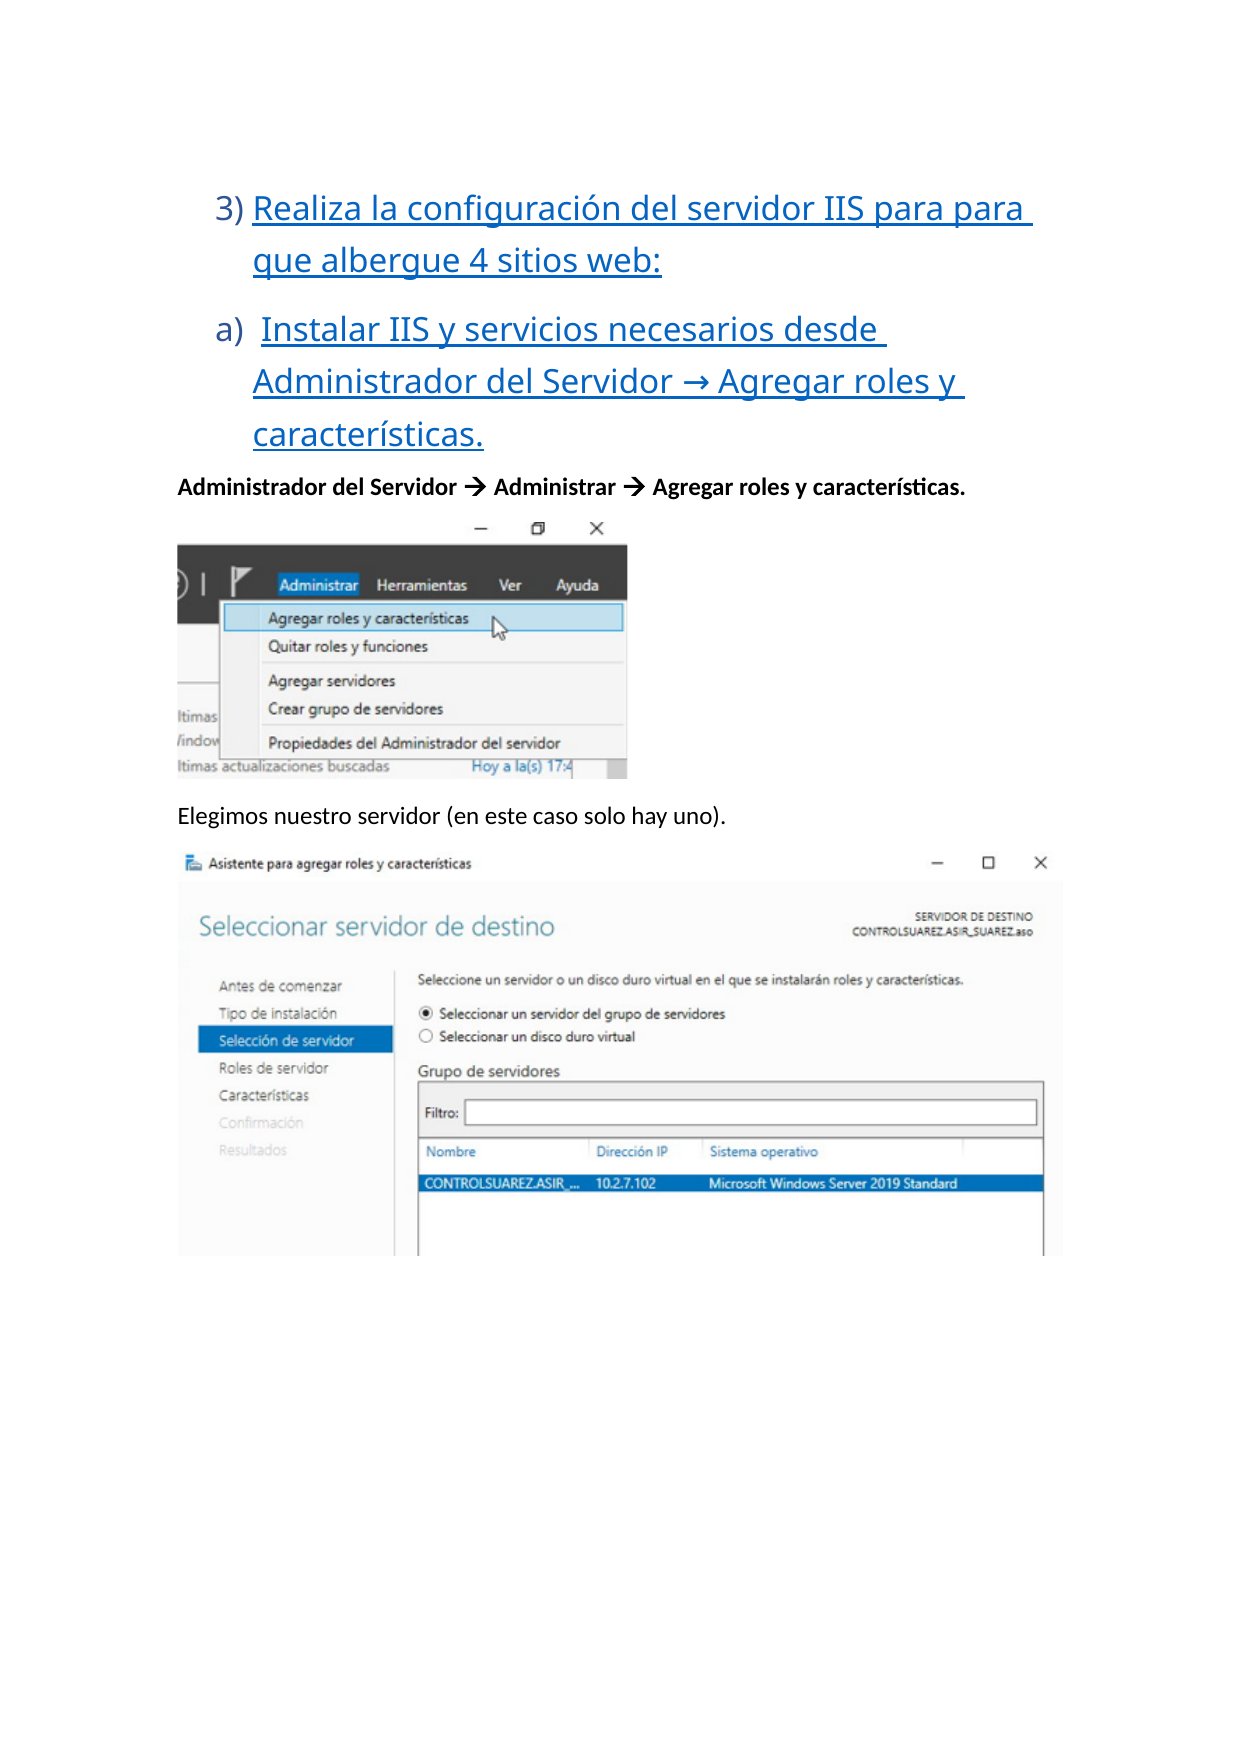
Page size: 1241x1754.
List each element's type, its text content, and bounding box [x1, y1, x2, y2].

subtitle Realiza la configuración del servidor IIS para para que albergue 4 sitios web: [215, 185, 1063, 283]
text Administrador del Servidor Administrar Agregar roles y características. [177, 471, 1063, 502]
subtitle Instalar IIS y servicios necesarios desde Administrador del Servidor → Agregar roles y características. [215, 306, 1063, 456]
picture [177, 522, 628, 779]
text Elegimos nuestro servidor (en este caso solo hay uno). [177, 800, 1063, 831]
picture [177, 851, 1063, 1256]
